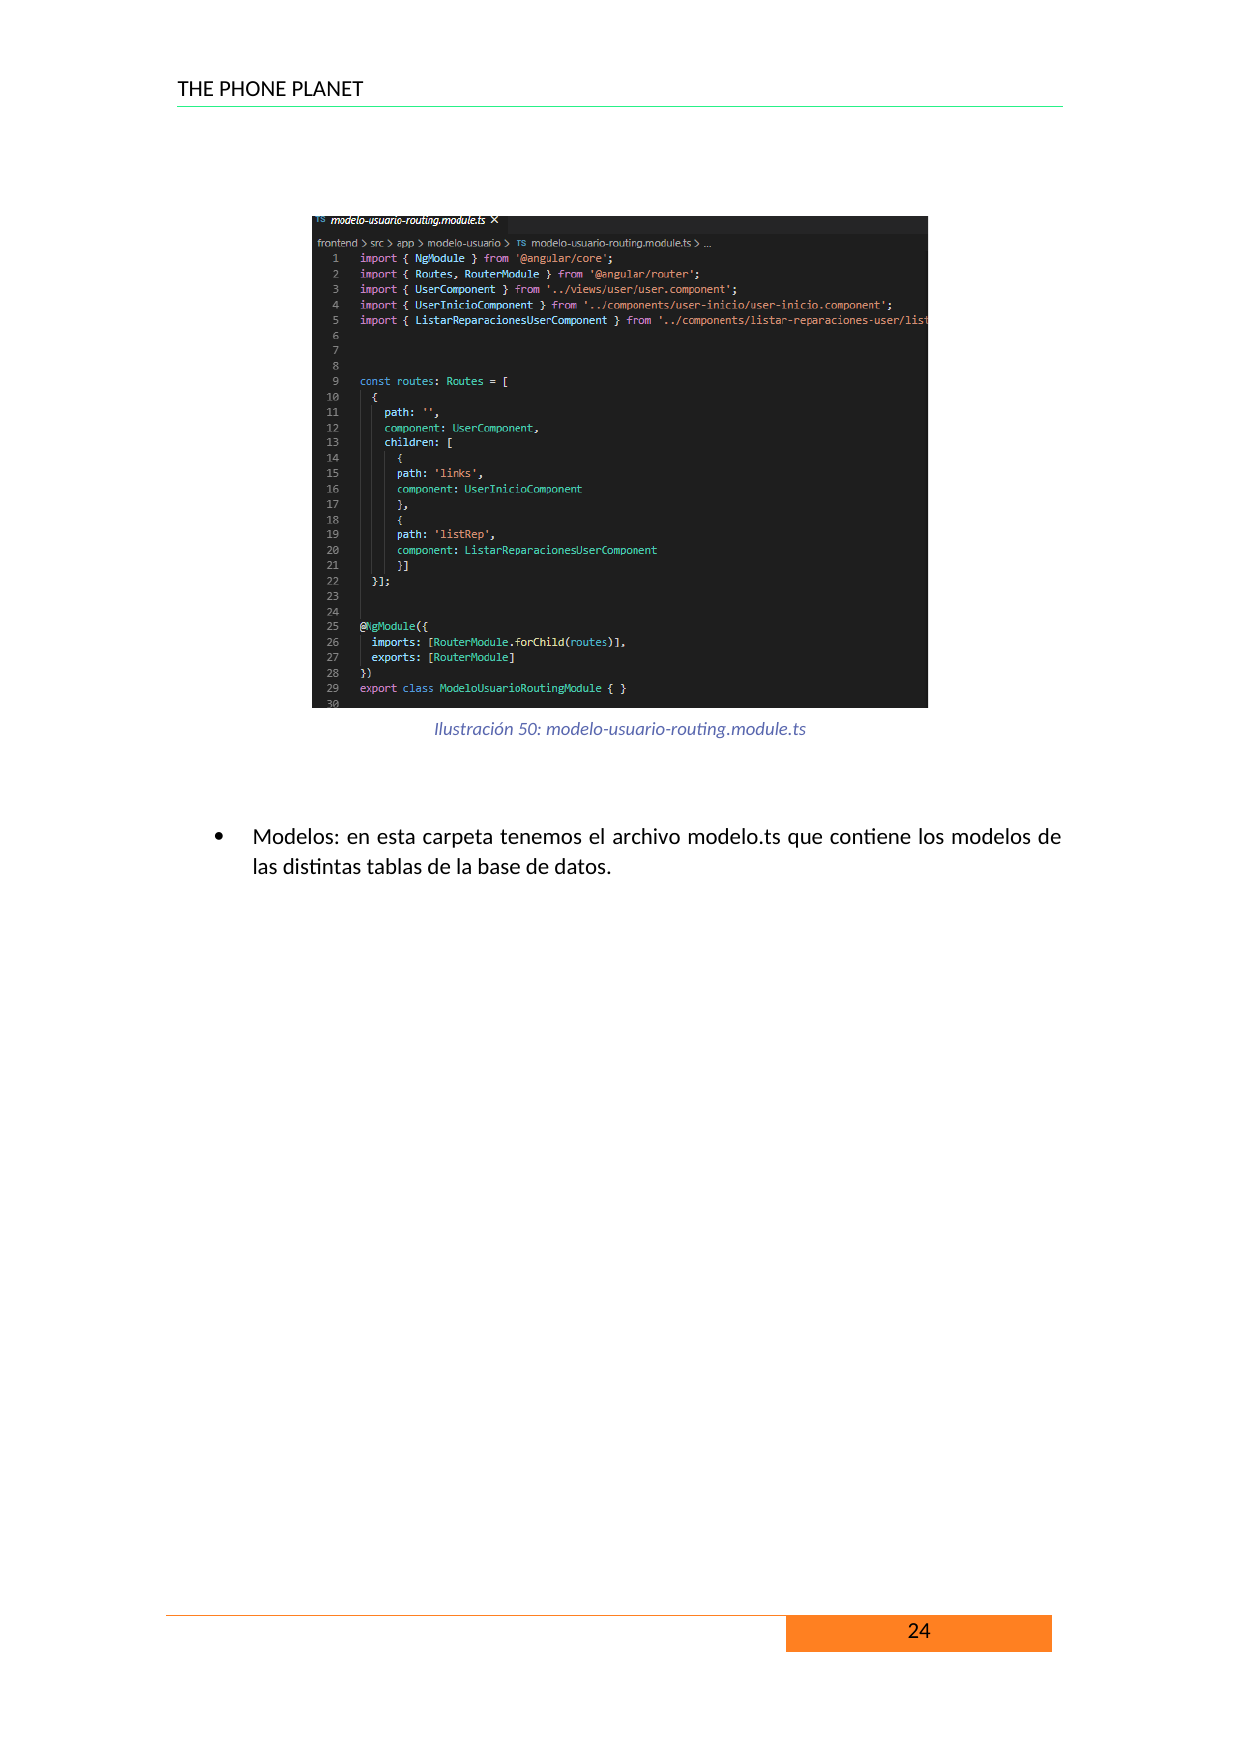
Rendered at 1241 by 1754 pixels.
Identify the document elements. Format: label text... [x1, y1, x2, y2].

picture [312, 216, 929, 708]
list Modelos: en esta carpeta tenemos el archivo modelo.ts que contiene los modelos de las distintas tablas de la base de datos. [215, 822, 1063, 880]
